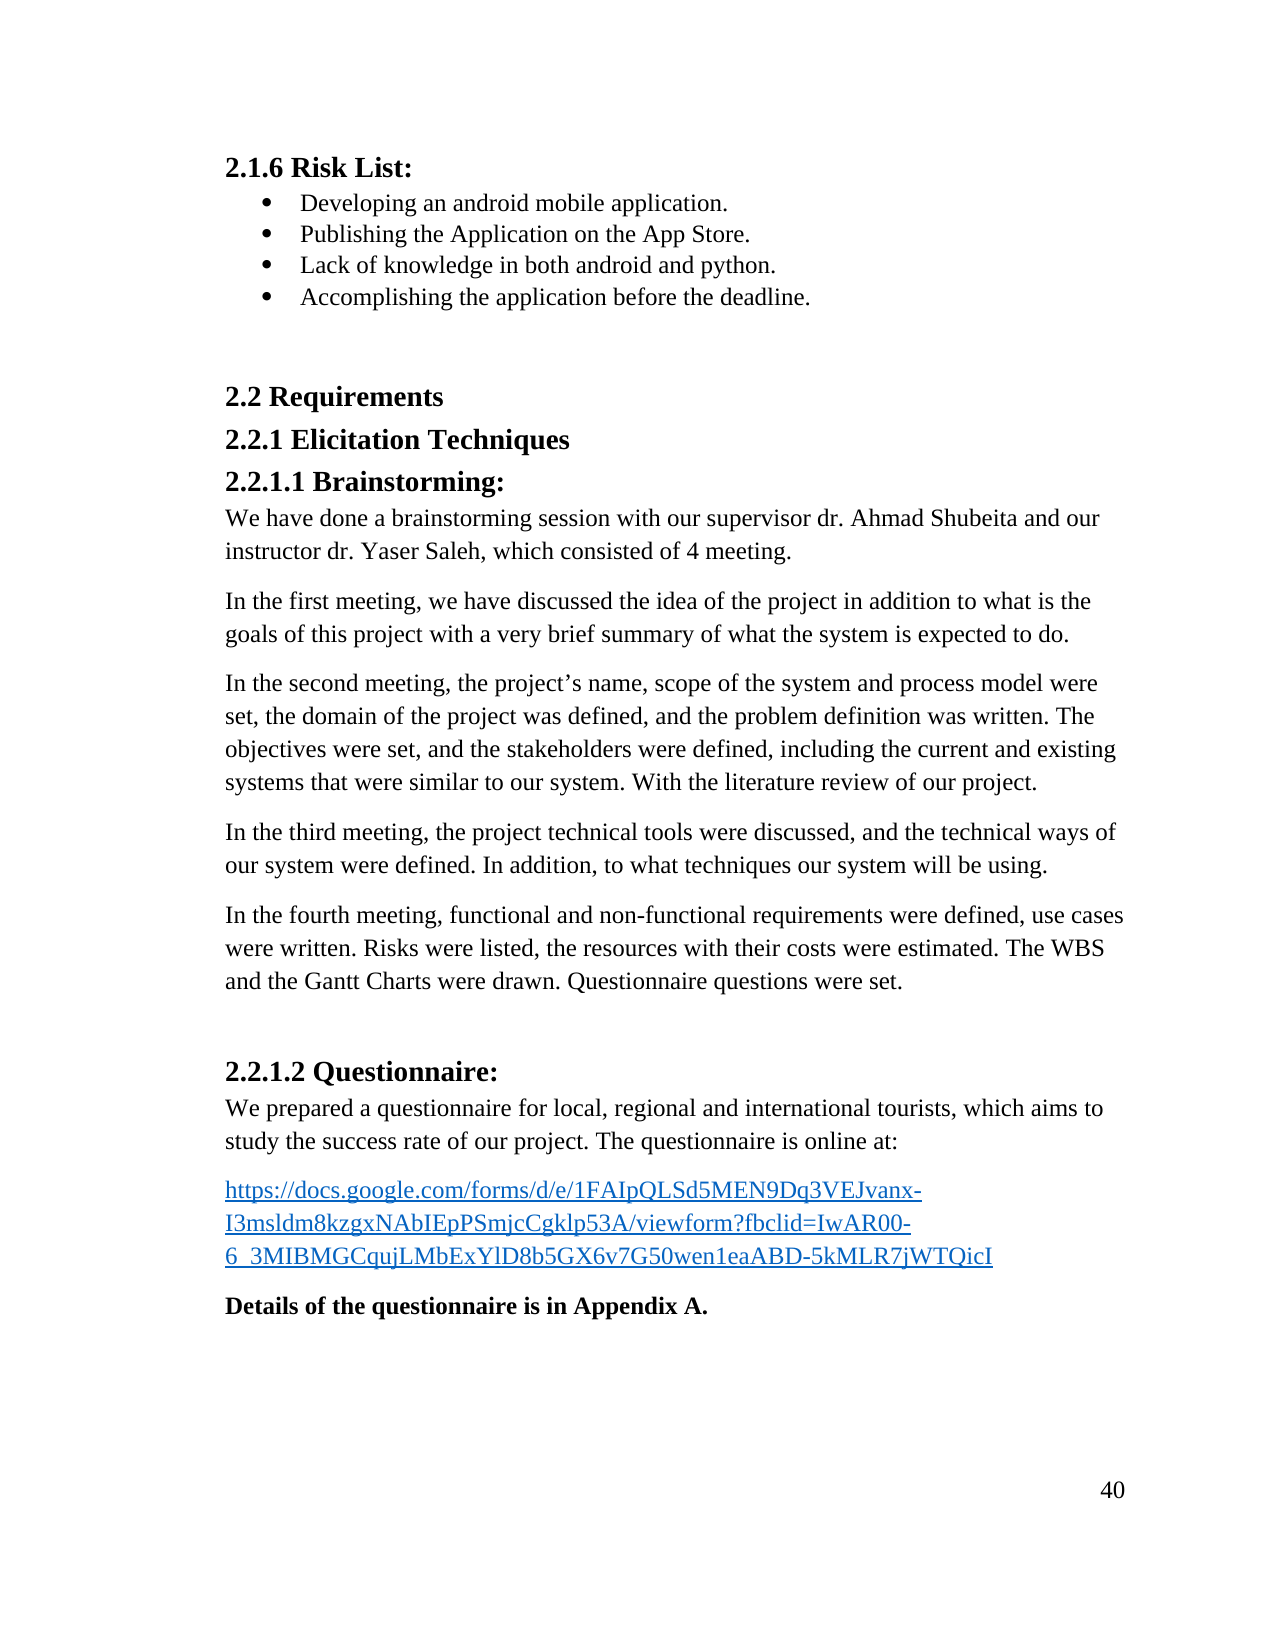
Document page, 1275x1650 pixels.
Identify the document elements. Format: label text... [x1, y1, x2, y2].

text In the first meeting, we have discussed the idea of the project in addition to what is the goals of this project with a very brief summary of what the system is expected to do. [225, 586, 1125, 647]
text We prepared a questionnaire for local, regional and international tourists, which aims to study the success rate of our project. The questionnaire is online at: [225, 1093, 1125, 1154]
list Developing an android mobile application. [262, 188, 1125, 217]
subtitle 2.2 Requirements [225, 379, 1125, 413]
text In the third meeting, the project technical tools were discussed, and the technical ways of our system were defined. In addition, to what techniques our system will be using. [225, 817, 1125, 879]
subtitle 2.2.1.1 Brainstorming: [225, 464, 1125, 498]
subtitle 2.2.1 Elicitation Techniques [225, 422, 1125, 455]
subtitle 2.2.1.2 Questionnaire: [225, 1016, 1125, 1088]
text In the fourth meeting, functional and non-functional requirements were defined, use cases were written. Risks were listed, the resources with their costs were estimated. The WBS and the Gantt Charts were drawn. Questionnaire questions were set. [225, 900, 1125, 995]
text We have done a brainstorming session with our supervisor dr. Ahmad Shubeita and our instructor dr. Yaser Saleh, which consisted of 4 meeting. [225, 503, 1125, 565]
text https://docs.google.com/forms/d/e/1FAIpQLSd5MEN9Dq3VEJvanx-I3msldm8kzgxNAbIEpPSmjcCgklp53A/viewform?fbclid=IwAR00-6_3MIBMGCqujLMbExYlD8b5GX6v7G50wen1eaABD-5kMLR7jWTQicI [225, 1175, 1125, 1270]
list Lack of knowledge in both android and python. [262, 251, 1125, 279]
list Accomplishing the application before the deadline. [262, 282, 1125, 310]
text Details of the questionnaire is in Appendix A. [225, 1291, 1125, 1320]
text In the second meeting, the project’s name, scope of the system and process model were set, the domain of the project was defined, and the problem definition was written. The objectives were set, and the stakeholders were defined, including the current and existing systems that were similar to our system. With the literature review of our project. [225, 668, 1125, 796]
list Publishing the Application on the App Store. [262, 219, 1125, 248]
subtitle 2.1.6 Risk List: [225, 150, 1125, 183]
